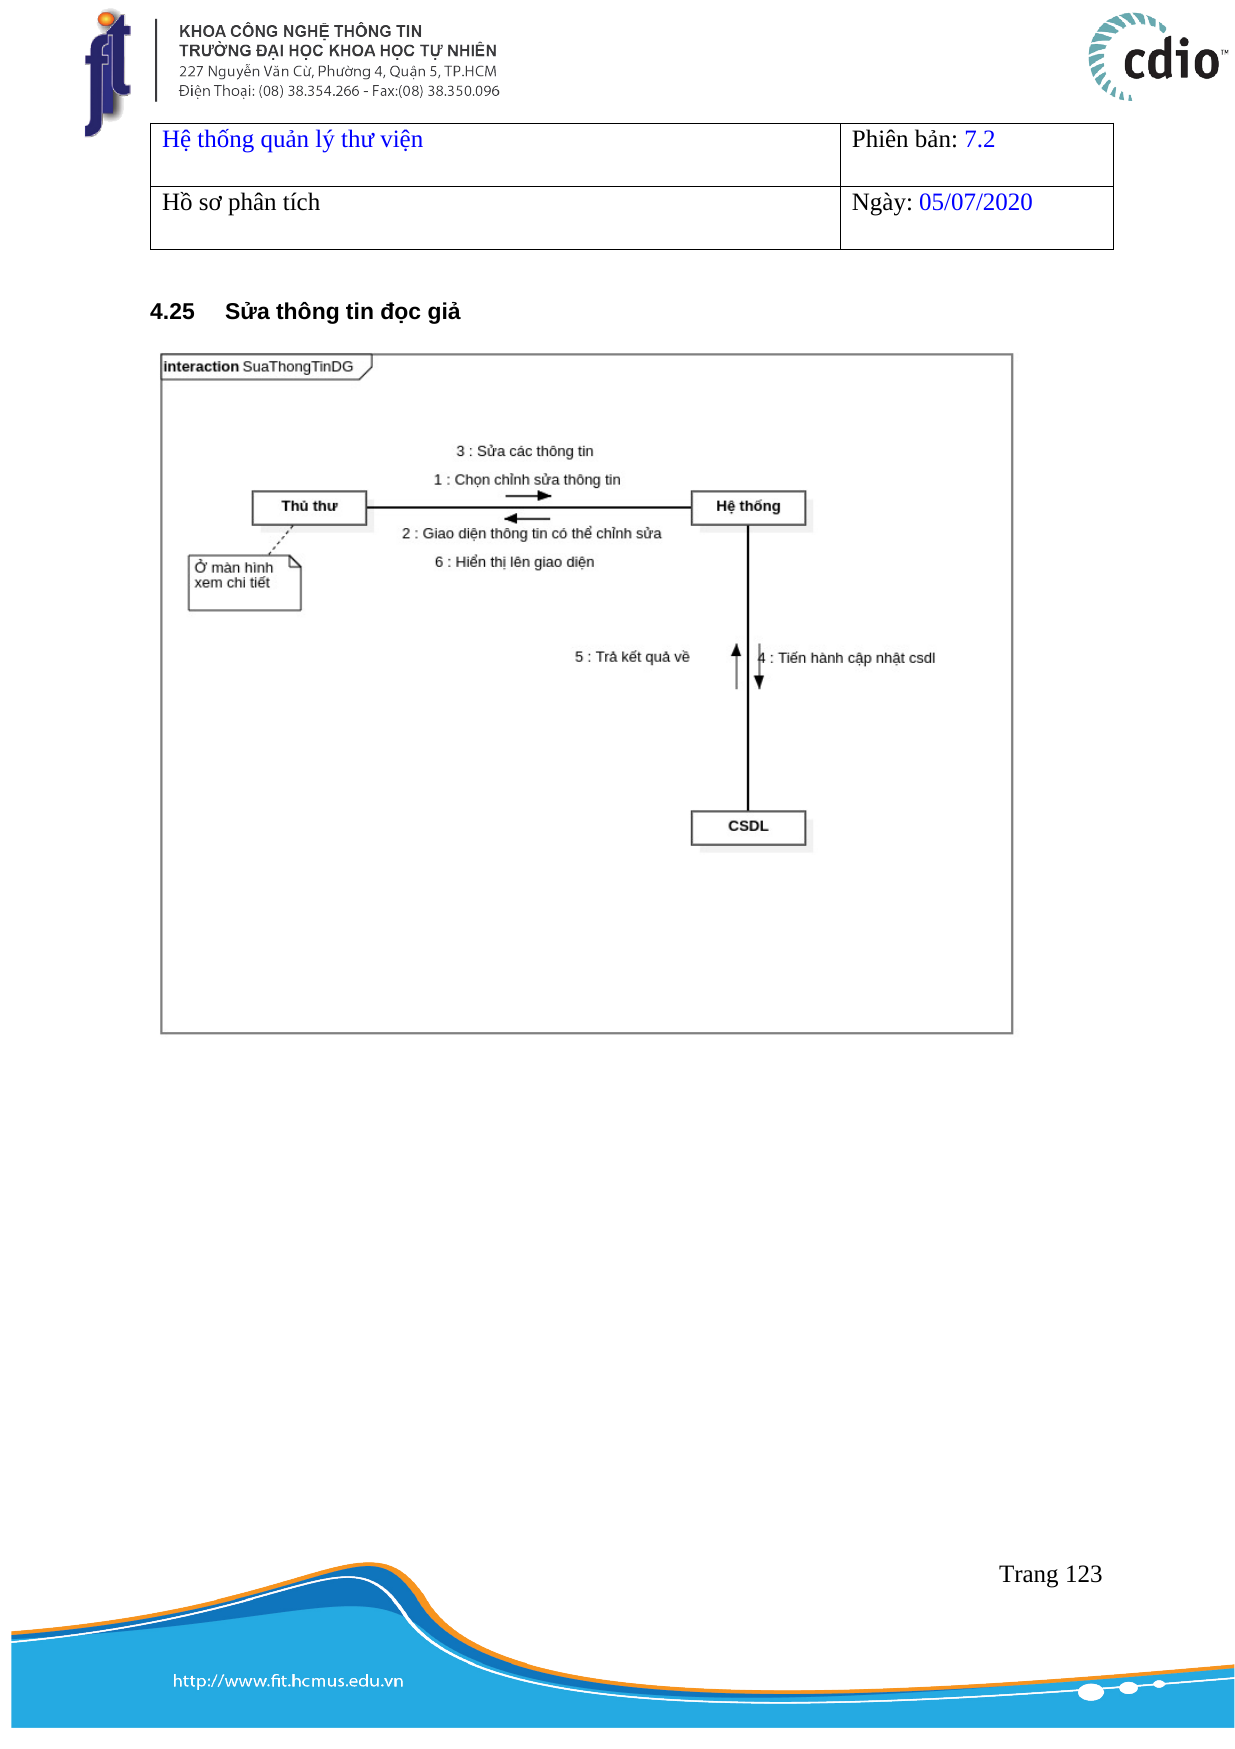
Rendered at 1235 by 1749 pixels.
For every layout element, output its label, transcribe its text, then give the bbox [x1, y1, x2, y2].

picture [150, 343, 1058, 1079]
subtitle Sửa thông tin đọc giả [150, 298, 1084, 324]
picture [61, 2, 1235, 161]
picture [841, 124, 1113, 161]
picture [11, 1558, 1235, 1728]
picture [151, 124, 840, 161]
